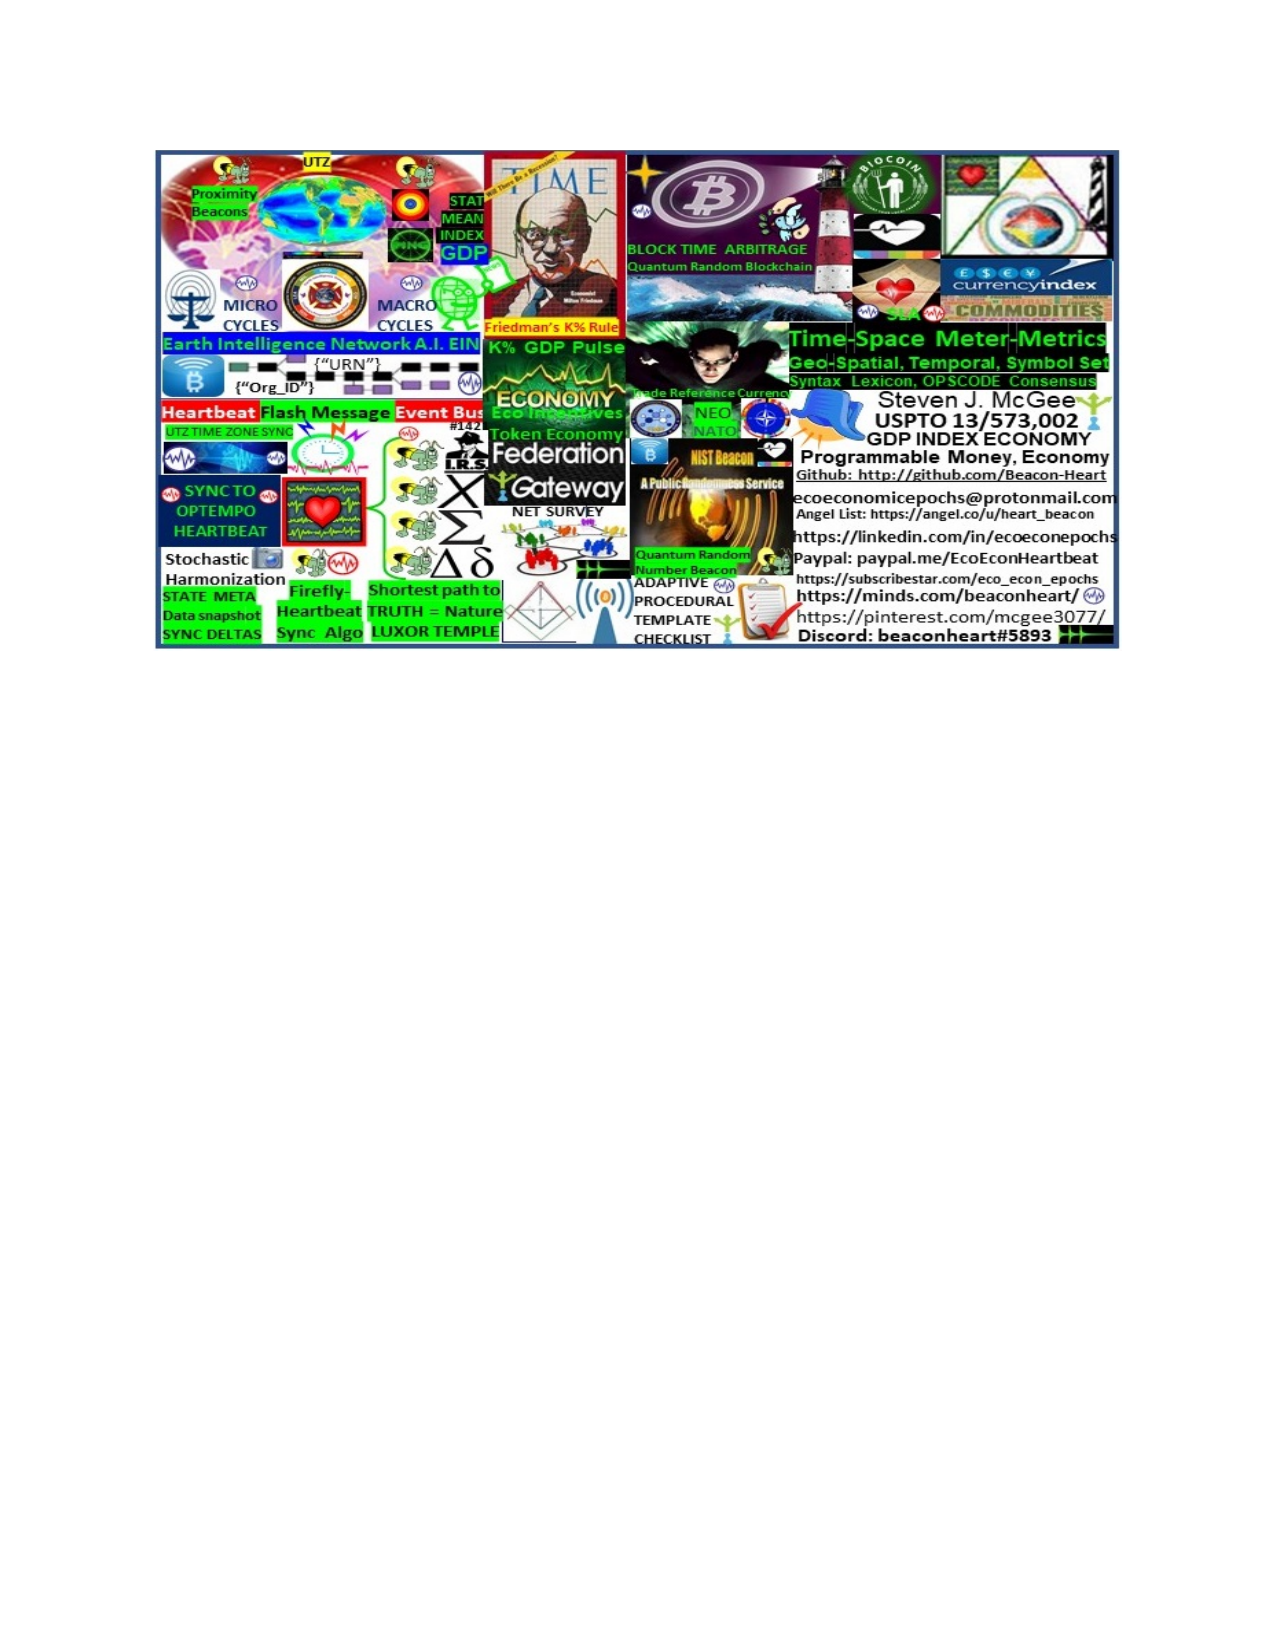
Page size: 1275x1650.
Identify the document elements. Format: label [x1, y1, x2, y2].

picture [153, 150, 1122, 651]
